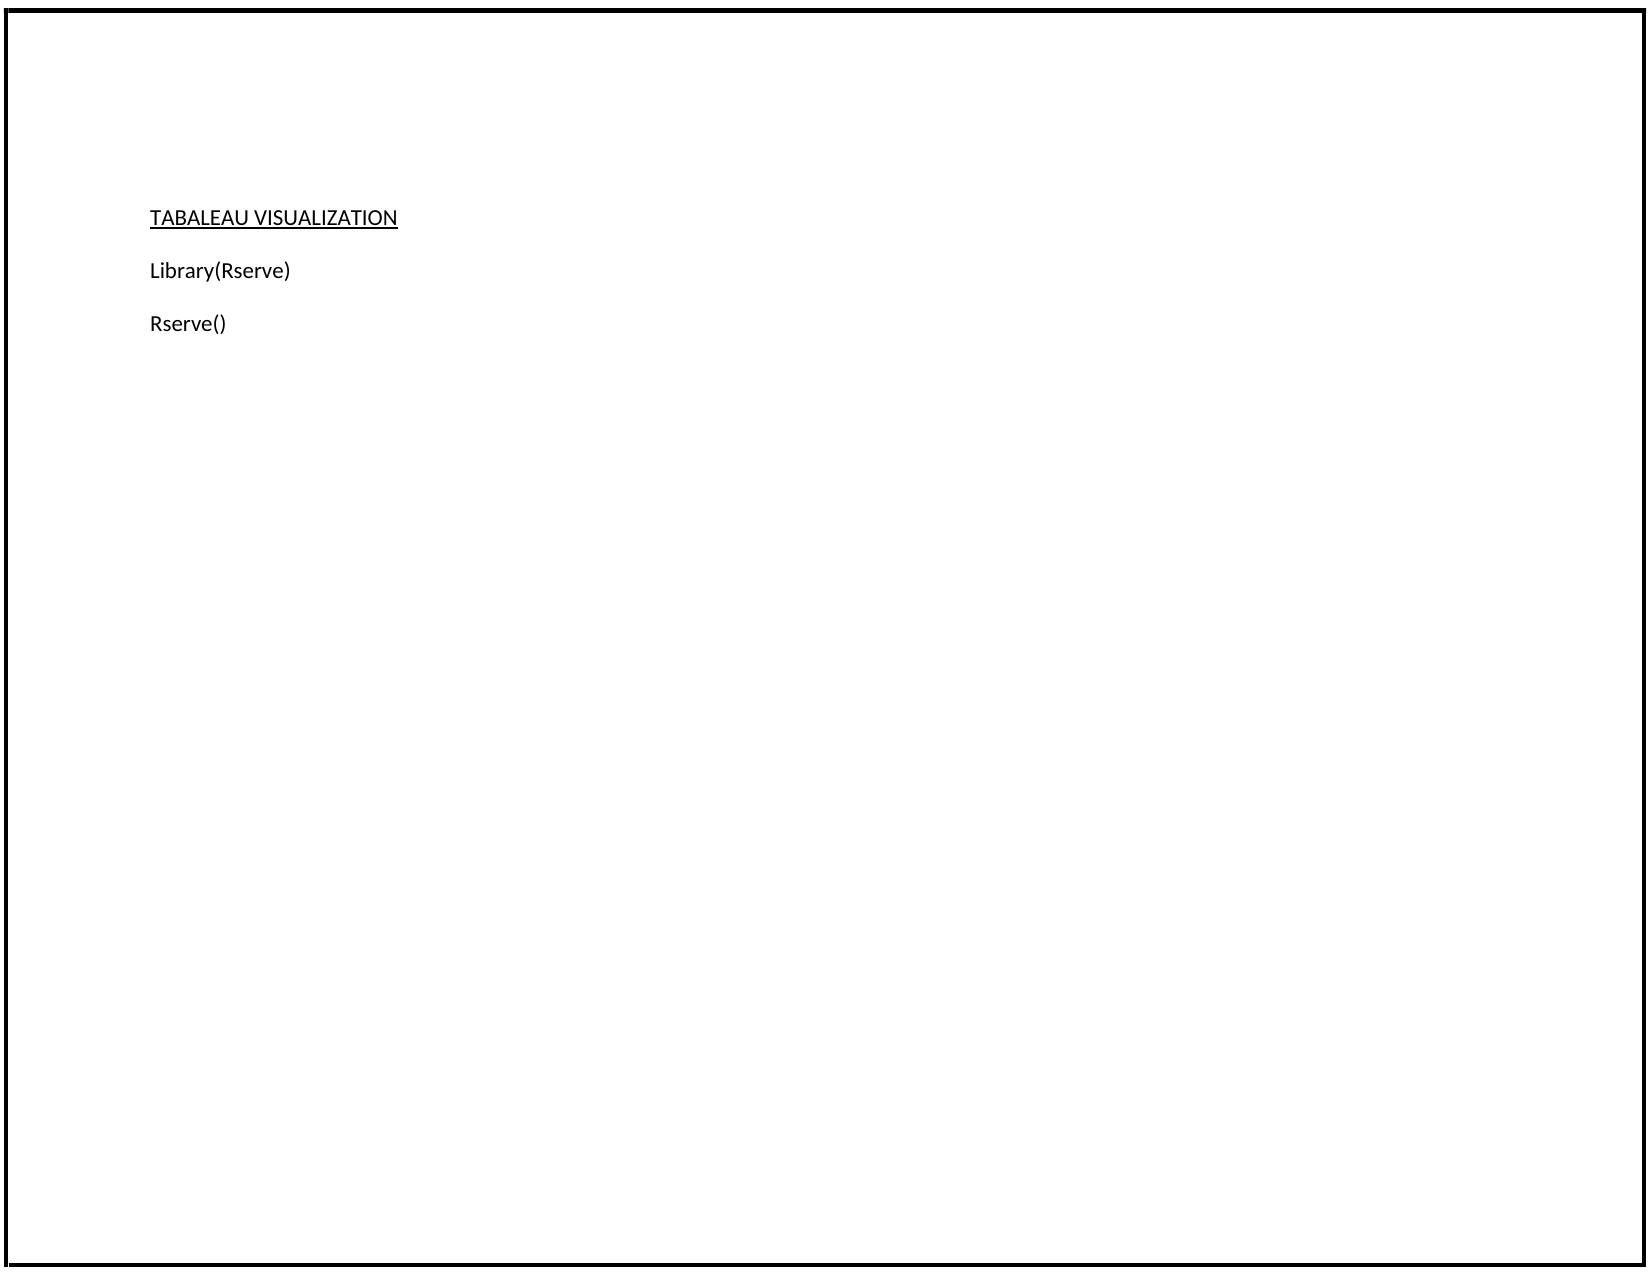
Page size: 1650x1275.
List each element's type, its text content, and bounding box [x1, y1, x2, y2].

text TABALEAU VISUALIZATION [150, 203, 1592, 231]
text Library(Rserve) Rserve() [150, 256, 293, 337]
